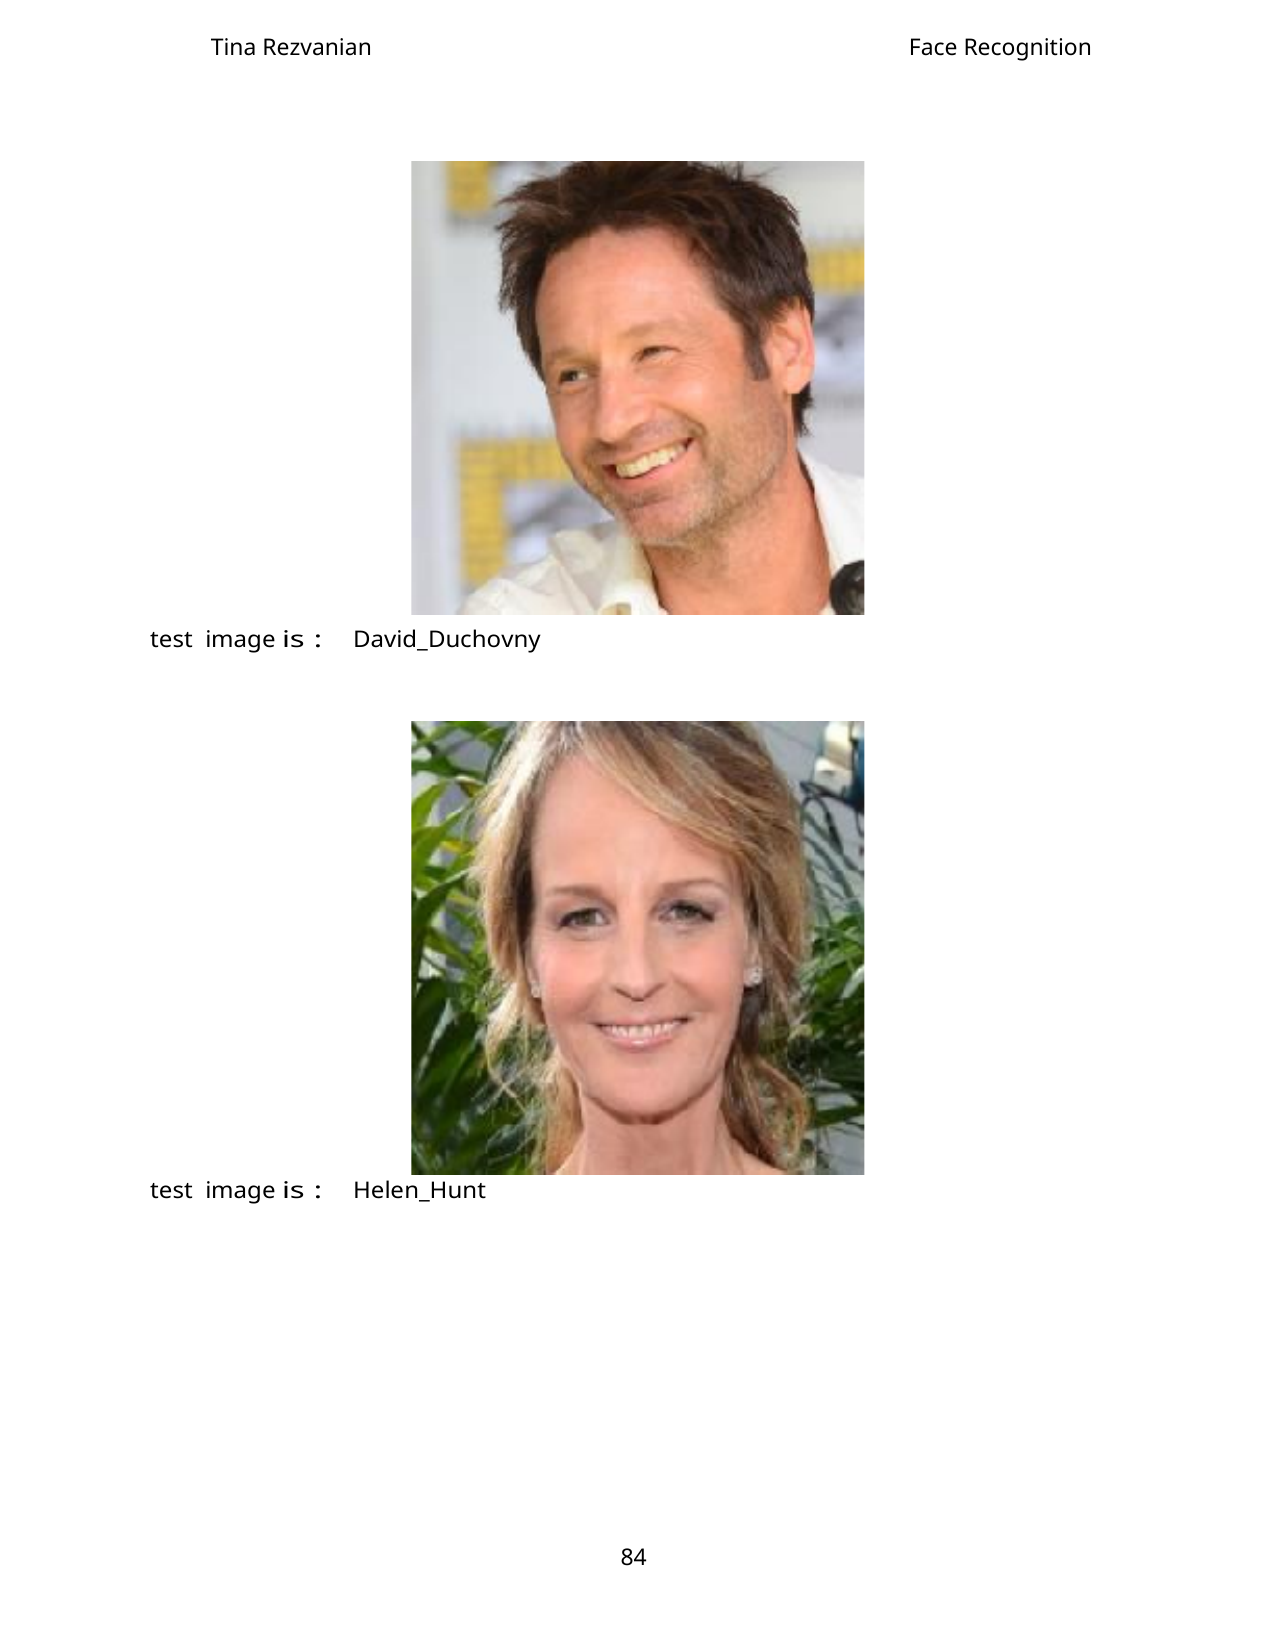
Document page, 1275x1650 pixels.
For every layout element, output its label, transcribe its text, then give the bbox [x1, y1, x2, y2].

picture [411, 721, 865, 1175]
picture [411, 161, 865, 615]
text test image is : David_Duchovny [150, 623, 1275, 654]
